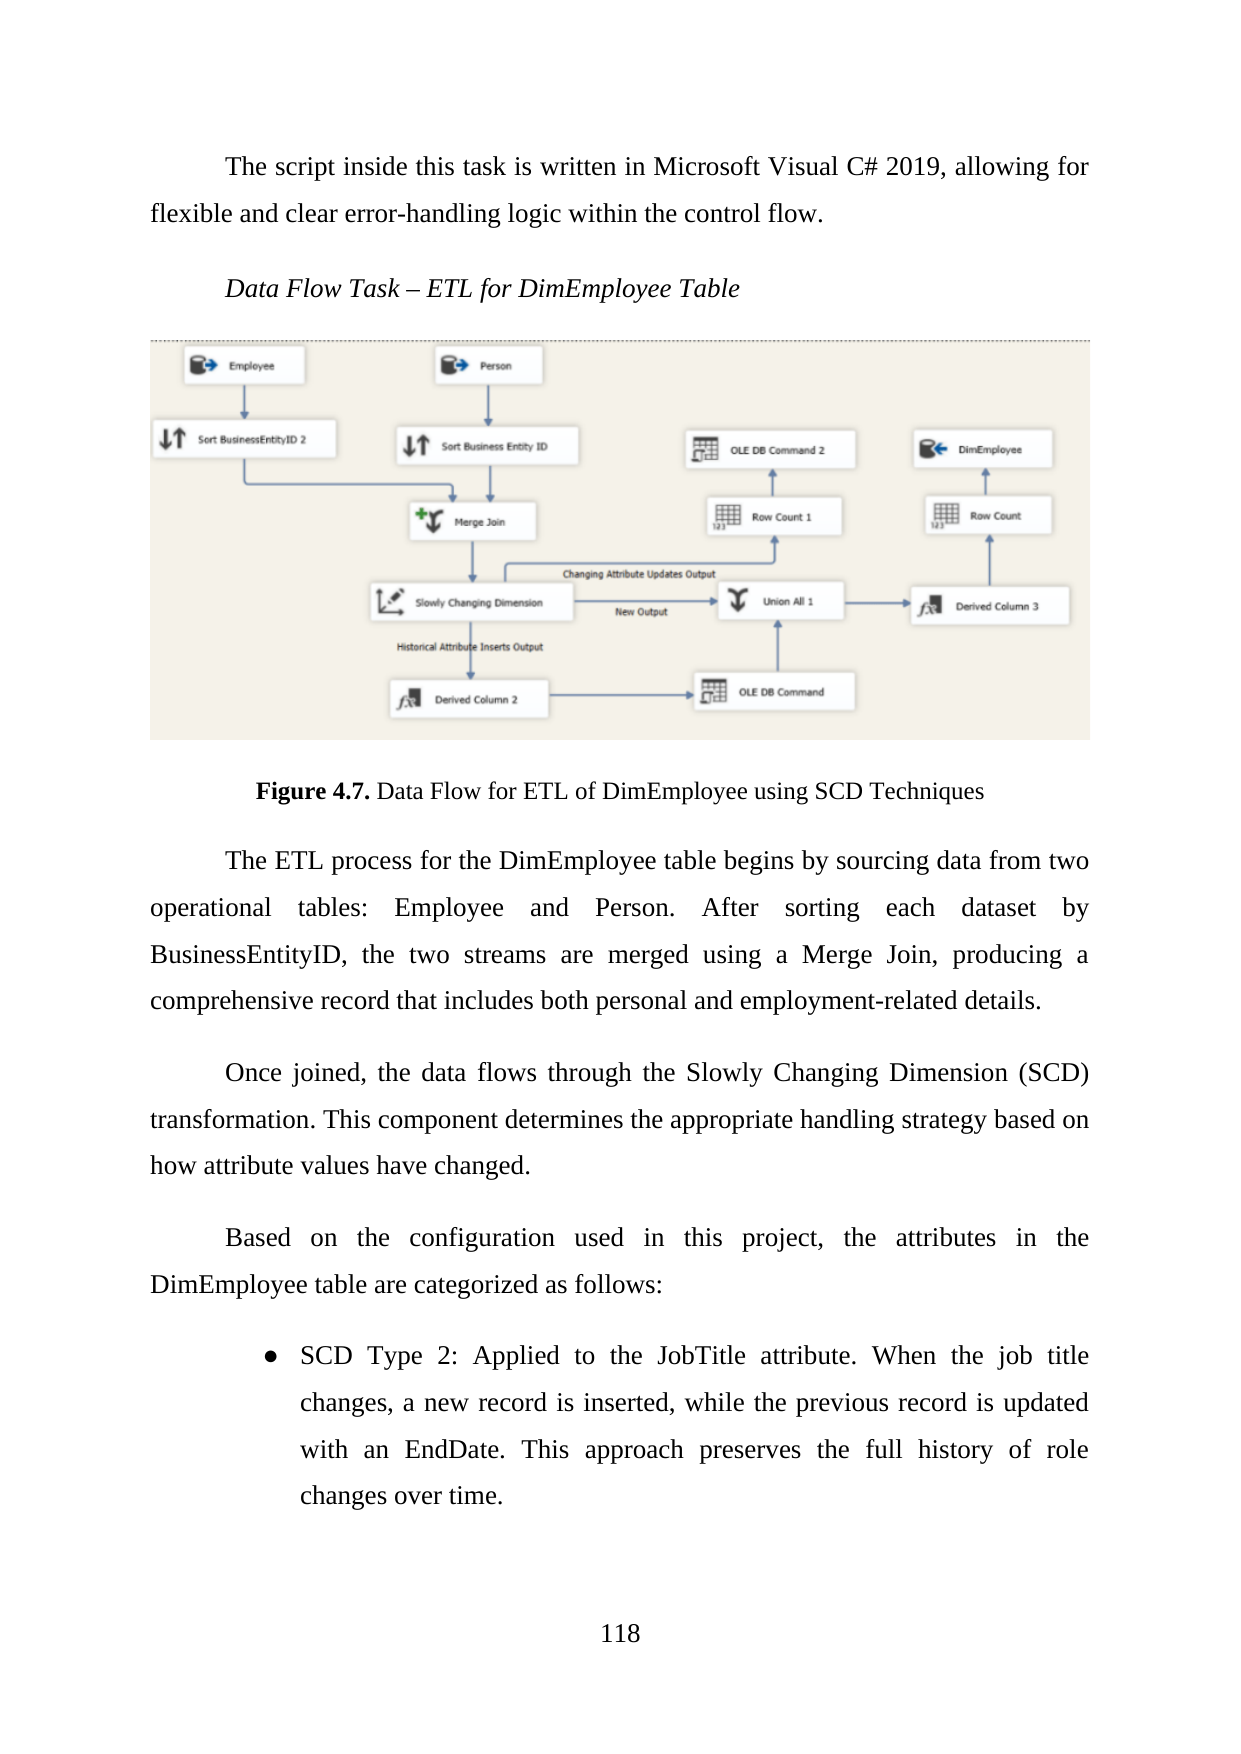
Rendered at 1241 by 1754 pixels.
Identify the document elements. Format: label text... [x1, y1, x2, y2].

text The script inside this task is written in Microsoft Visual C# 2019, allowing for flexible and clear error-handling logic within the control flow. [150, 150, 1090, 228]
text Based on the configuration used in this project, the attributes in the DimEmployee table are categorized as follows: [150, 1221, 1090, 1299]
text Once joined, the data flows through the Slowly Changing Dimension (SCD) transformation. This component determines the appropriate handling strategy based on how attribute values have changed. [150, 1056, 1090, 1181]
list SCD Type 2: Applied to the JobTitle attribute. When the job title changes, a new record is inserted, while the previous record is updated with an EndDate. This approach preserves the full history of role changes over time. [262, 1339, 1090, 1511]
text The ETL process for the DimEmployee table begins by sourcing data from two operational tables: Employee and Person. After sorting each dataset by BusinessEntityID, the two streams are merged using a Merge Join, producing a comprehensive record that includes both personal and employment-related details. [150, 844, 1090, 1016]
text Data Flow Task – ETL for DimEmployee Table [150, 272, 1090, 304]
picture [150, 340, 1091, 740]
text Figure 4.7. Data Flow for ETL of DimEmployee using SCD Techniques [150, 776, 1090, 805]
